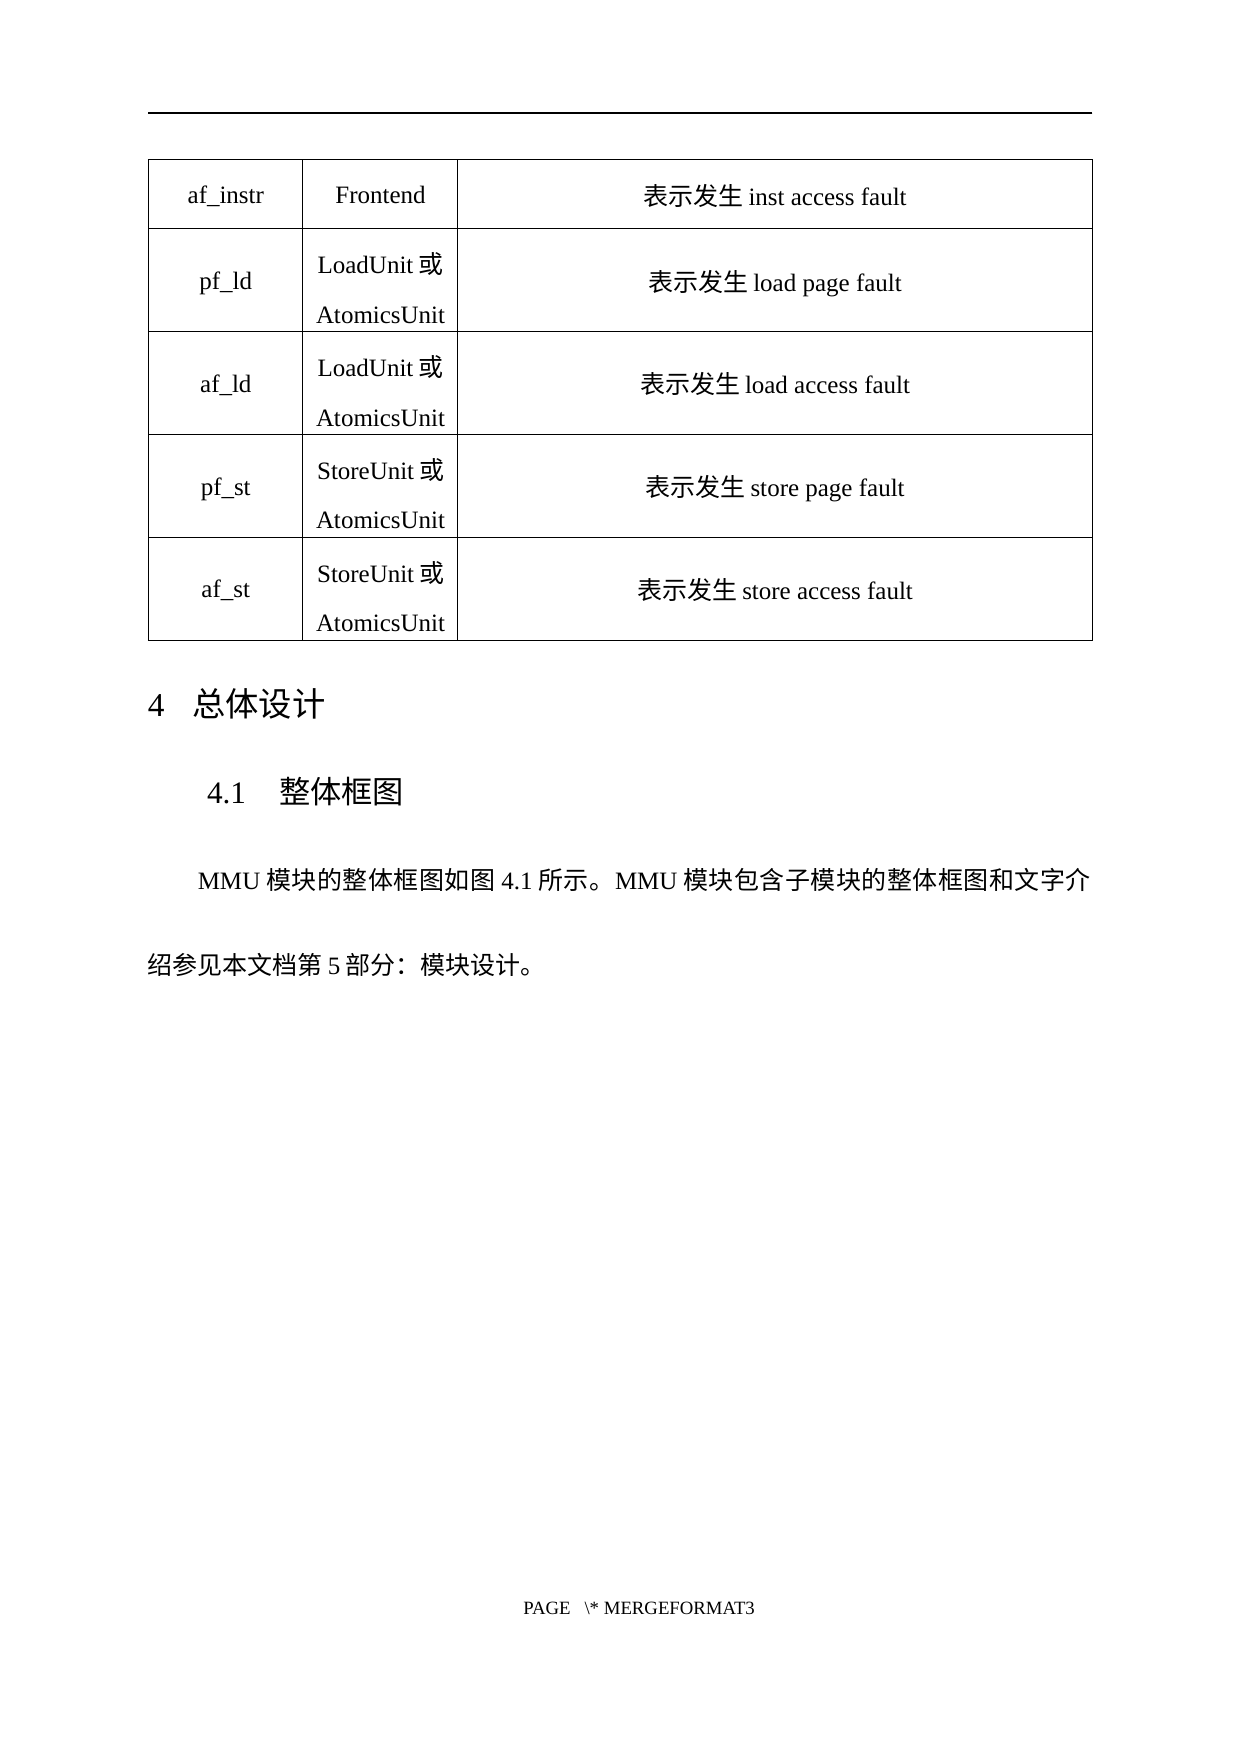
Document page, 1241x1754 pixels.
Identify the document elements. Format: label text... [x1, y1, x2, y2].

table_cell 表示发生load access fault [458, 332, 1092, 434]
table_cell Frontend [303, 160, 457, 228]
table_cell af_instr [149, 160, 302, 228]
table_cell pf_st [149, 435, 302, 537]
text MMU模块的整体框图如图4.1所示。MMU模块包含子模块的整体框图和文字介绍参见本文档第5部分：模块设计。 [148, 851, 1092, 1004]
table_cell af_st [149, 538, 302, 640]
text 总体设计 [148, 668, 1092, 736]
text 整体框图 [207, 763, 1092, 831]
table_cell StoreUnit或AtomicsUnit [303, 538, 457, 640]
table_cell LoadUnit或AtomicsUnit [303, 229, 457, 331]
table_cell 表示发生store page fault [458, 435, 1092, 537]
table_cell pf_ld [149, 229, 302, 331]
table_cell af_ld [149, 332, 302, 434]
table_cell 表示发生load page fault [458, 229, 1092, 331]
table_cell 表示发生store access fault [458, 538, 1092, 640]
table_cell LoadUnit或AtomicsUnit [303, 332, 457, 434]
table_cell StoreUnit或AtomicsUnit [303, 435, 457, 537]
table_cell 表示发生inst access fault [458, 160, 1092, 228]
